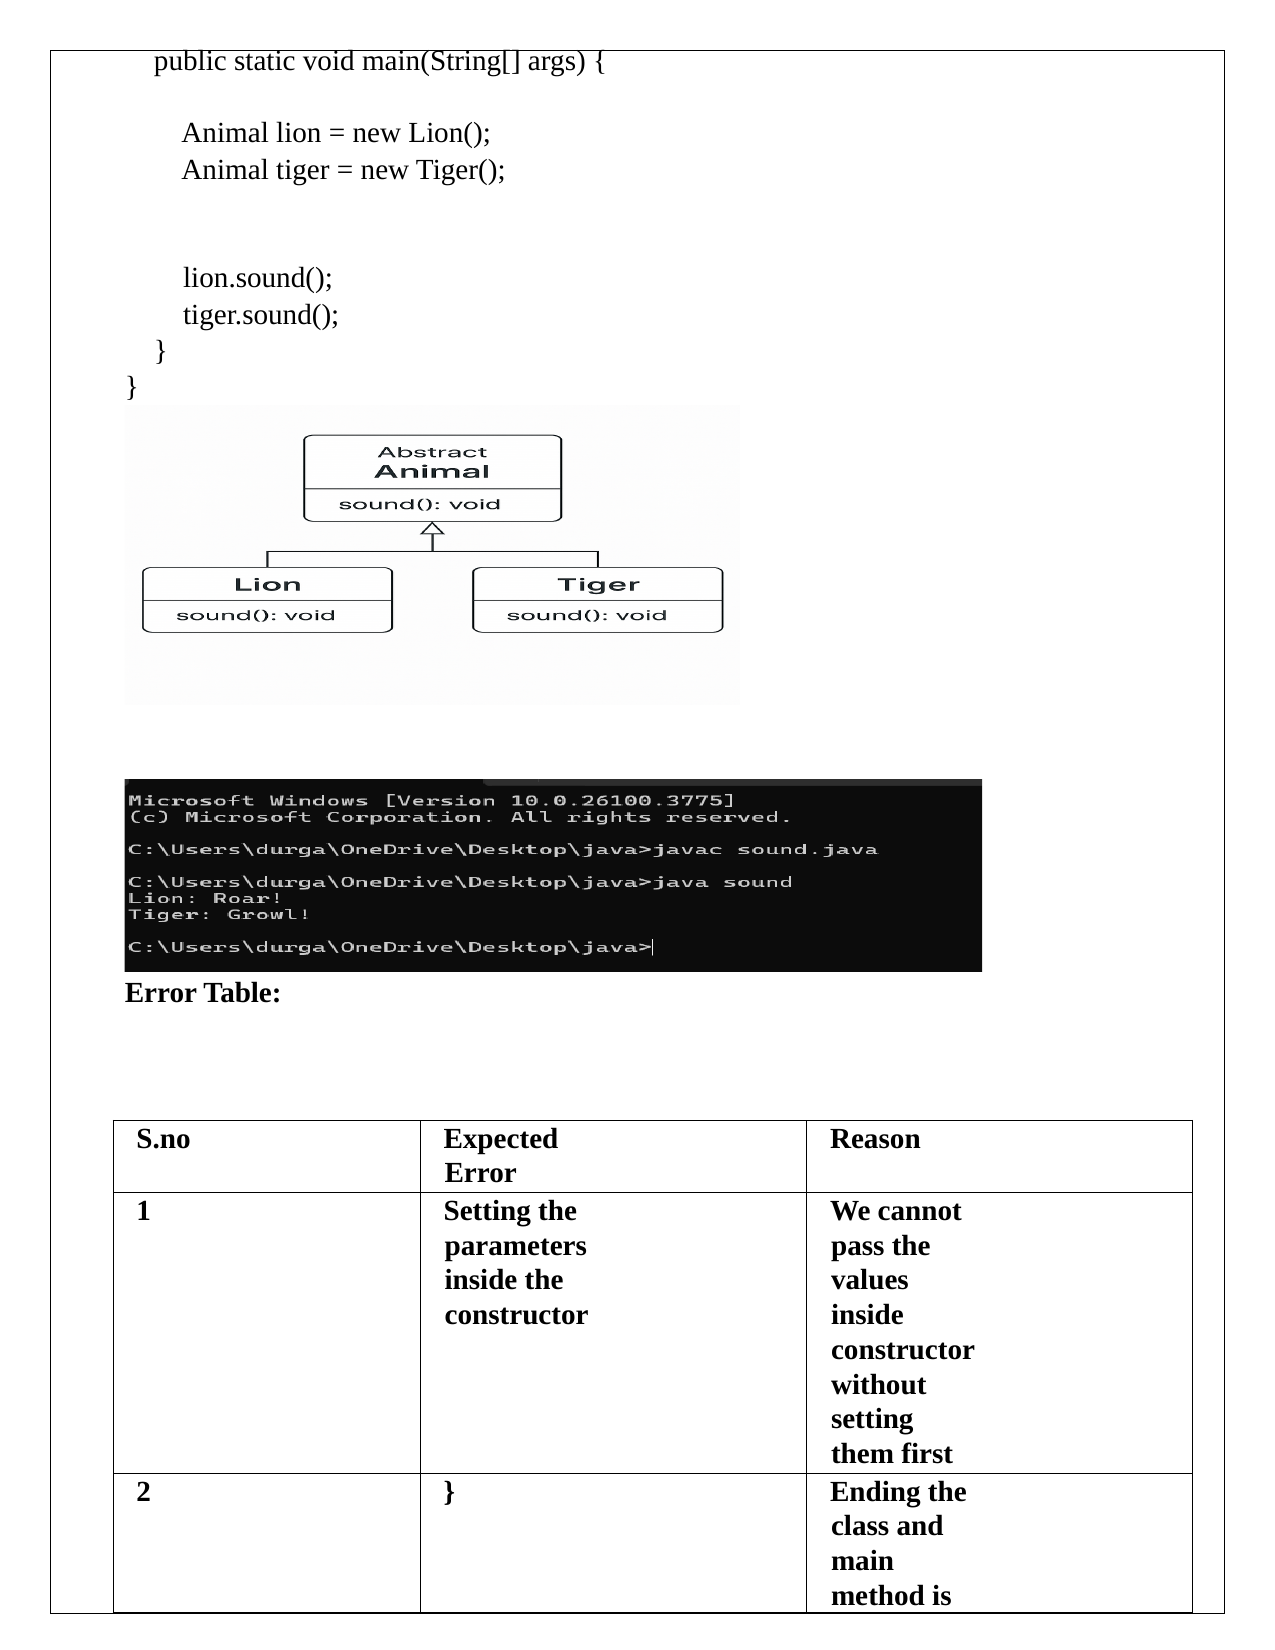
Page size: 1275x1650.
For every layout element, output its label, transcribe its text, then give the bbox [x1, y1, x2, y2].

table_header Reason [807, 1121, 1192, 1192]
text Error Table: [124, 975, 986, 1008]
text Animal lion = new Lion(); [124, 116, 986, 149]
table_header S.no [114, 1121, 420, 1192]
table_cell } [421, 1474, 806, 1612]
table_header Expected Error [421, 1121, 806, 1192]
text tiger.sound(); [124, 297, 986, 330]
text public static void main(String[] args) { [124, 51, 986, 77]
table_cell Setting the parameters inside the constructor [421, 1193, 806, 1473]
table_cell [807, 1474, 1192, 1612]
text } [124, 333, 986, 367]
table_cell 2 [114, 1474, 420, 1612]
picture [124, 405, 740, 705]
picture [124, 779, 983, 972]
table_cell We cannot pass the values inside constructor without setting them first [807, 1193, 1192, 1473]
text Animal tiger = new Tiger(); [124, 152, 986, 185]
text } [124, 369, 986, 403]
text lion.sound(); [124, 261, 986, 294]
table_cell 1 [114, 1193, 420, 1473]
